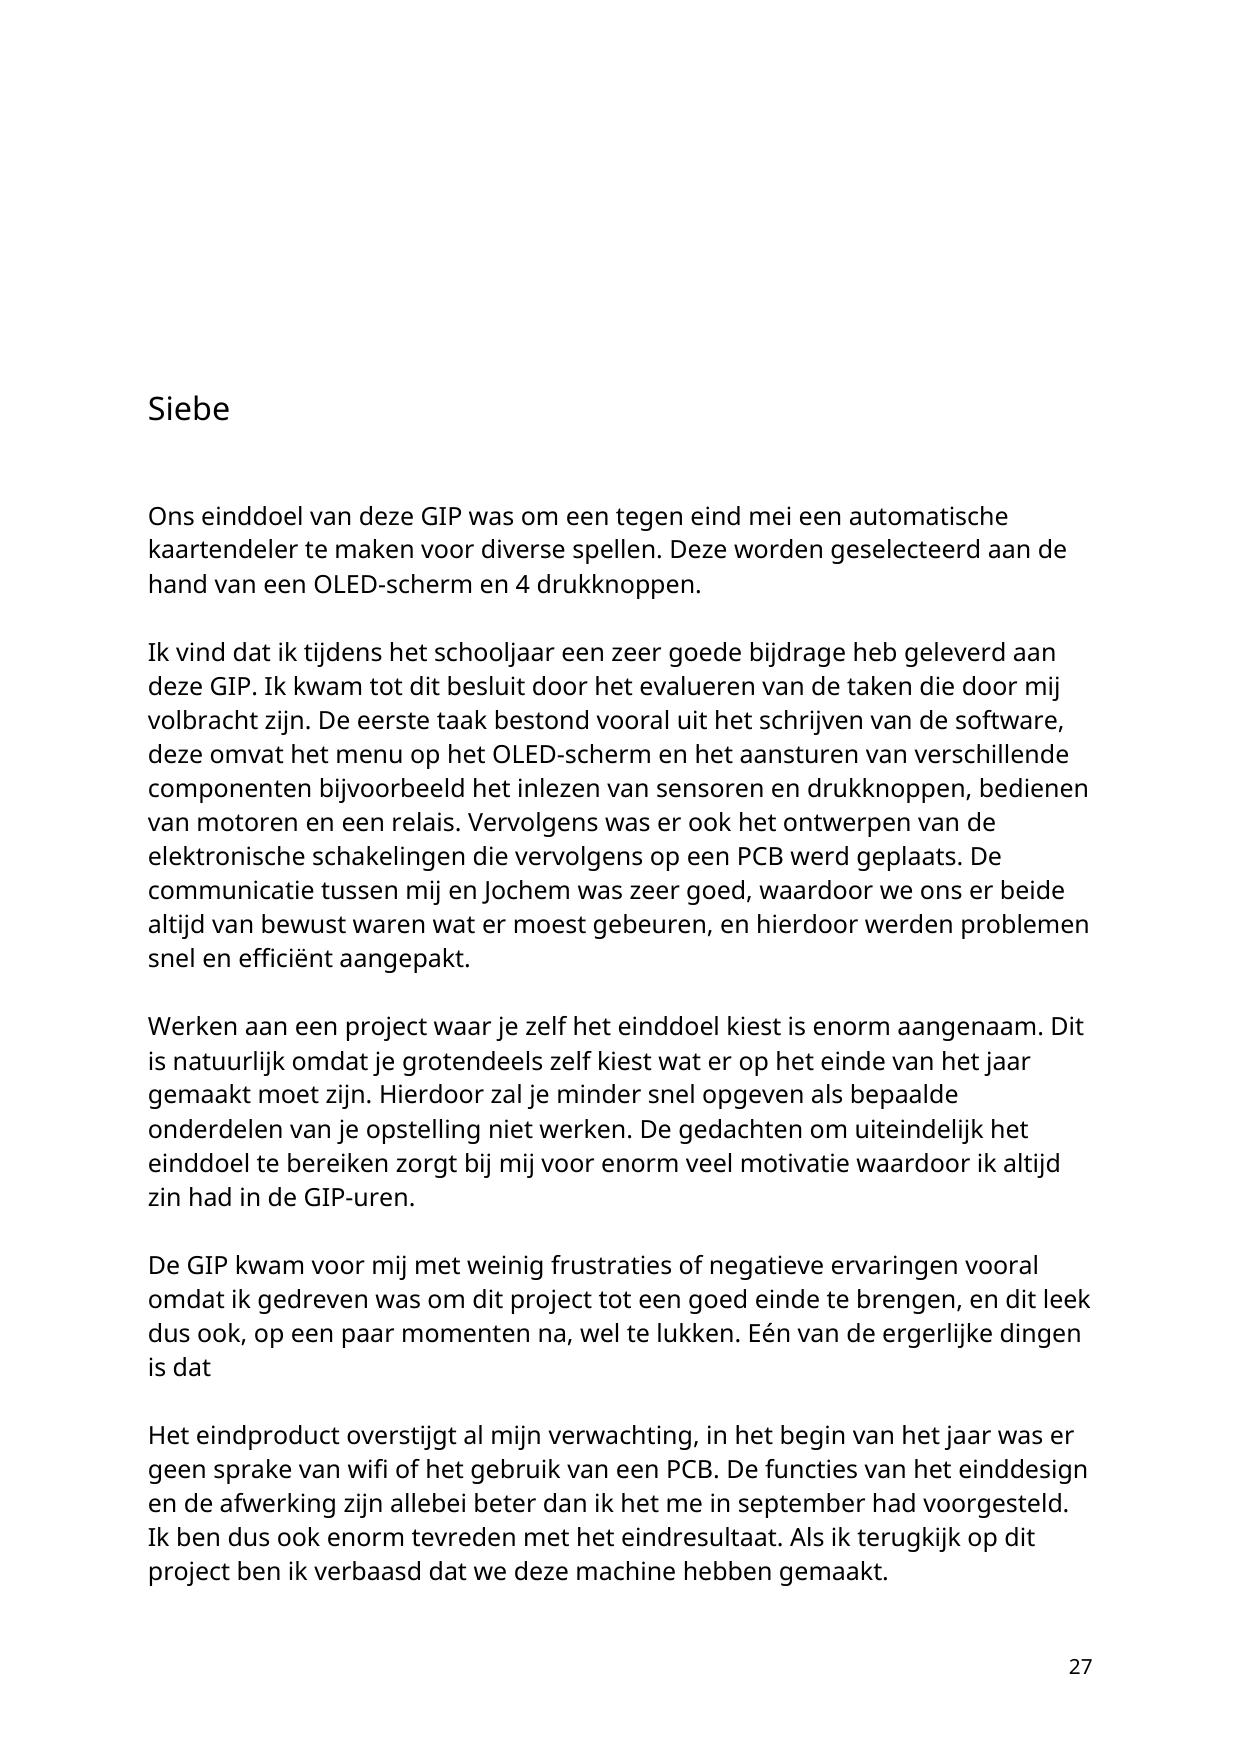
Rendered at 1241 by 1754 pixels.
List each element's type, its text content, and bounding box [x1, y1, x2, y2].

text Het eindproduct overstijgt al mijn verwachting, in het begin van het jaar was er geen sprake van wifi of het gebruik van een PCB. De functies van het einddesign en de afwerking zijn allebei beter dan ik het me in september had voorgesteld. Ik ben dus ook enorm tevreden met het eindresultaat. Als ik terugkijk op dit project ben ik verbaasd dat we deze machine hebben gemaakt. [148, 1418, 1093, 1588]
text De GIP kwam voor mij met weinig frustraties of negatieve ervaringen vooral omdat ik gedreven was om dit project tot een goed einde te brengen, en dit leek dus ook, op een paar momenten na, wel te lukken. Eén van de ergerlijke dingen is dat [148, 1213, 1093, 1384]
text Ons einddoel van deze GIP was om een tegen eind mei een automatische kaartendeler te maken voor diverse spellen. Deze worden geselecteerd aan de hand van een OLED-scherm en 4 drukknoppen. [148, 498, 1093, 634]
text Ik vind dat ik tijdens het schooljaar een zeer goede bijdrage heb geleverd aan deze GIP. Ik kwam tot dit besluit door het evalueren van de taken die door mij volbracht zijn. De eerste taak bestond vooral uit het schrijven van de software, deze omvat het menu op het OLED-scherm en het aansturen van verschillende componenten bijvoorbeeld het inlezen van sensoren en drukknoppen, bedienen van motoren en een relais. Vervolgens was er ook het ontwerpen van de elektronische schakelingen die vervolgens op een PCB werd geplaats. De communicatie tussen mij en Jochem was zeer goed, waardoor we ons er beide altijd van bewust waren wat er moest gebeuren, en hierdoor werden problemen snel en efficiënt aangepakt. [148, 634, 1093, 1009]
text Werken aan een project waar je zelf het einddoel kiest is enorm aangenaam. Dit is natuurlijk omdat je grotendeels zelf kiest wat er op het einde van het jaar gemaakt moet zijn. Hierdoor zal je minder snel opgeven als bepaalde onderdelen van je opstelling niet werken. De gedachten om uiteindelijk het einddoel te bereiken zorgt bij mij voor enorm veel motivatie waardoor ik altijd zin had in de GIP-uren. [148, 1009, 1093, 1213]
text Siebe [148, 386, 1093, 430]
